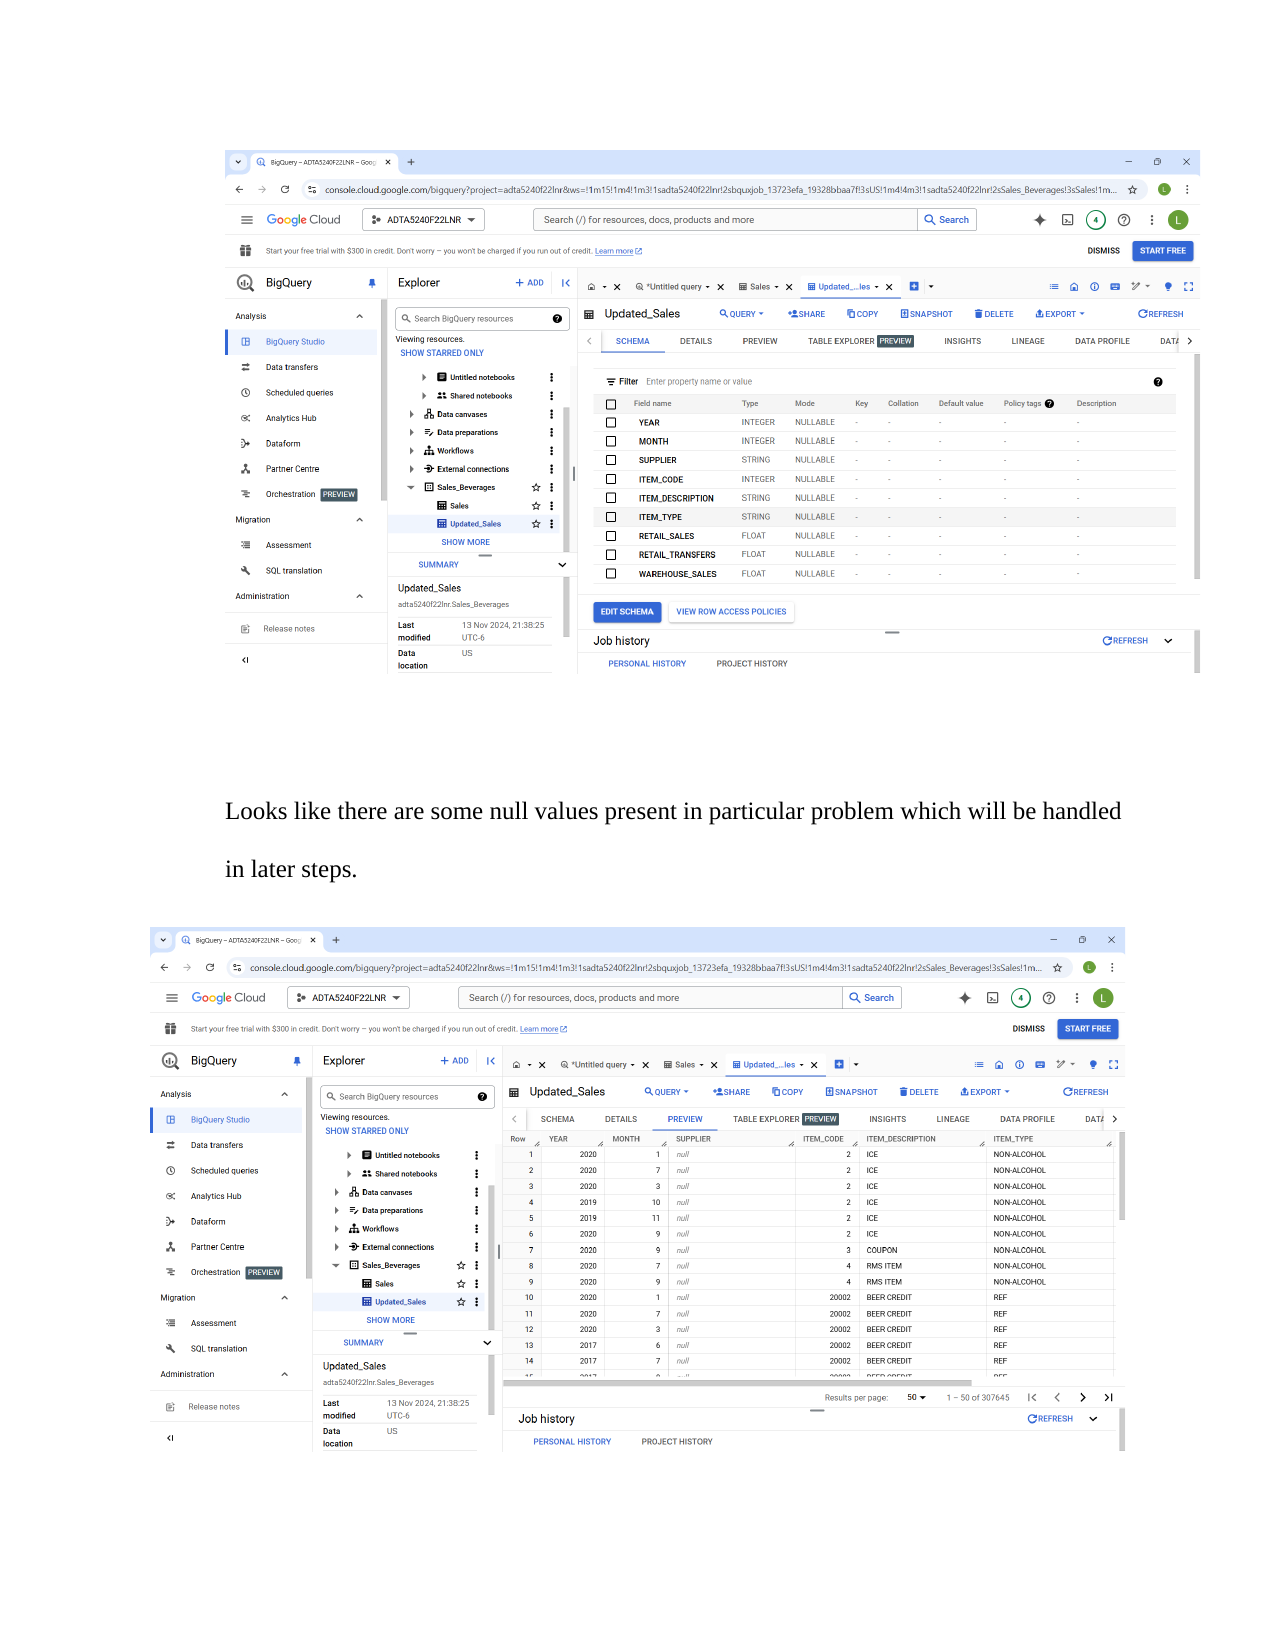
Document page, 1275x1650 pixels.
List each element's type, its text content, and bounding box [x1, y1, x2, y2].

text Looks like there are some null values present in particular problem which will be handled in later steps. [225, 796, 1125, 882]
picture [225, 150, 1200, 674]
picture [150, 927, 1125, 1452]
